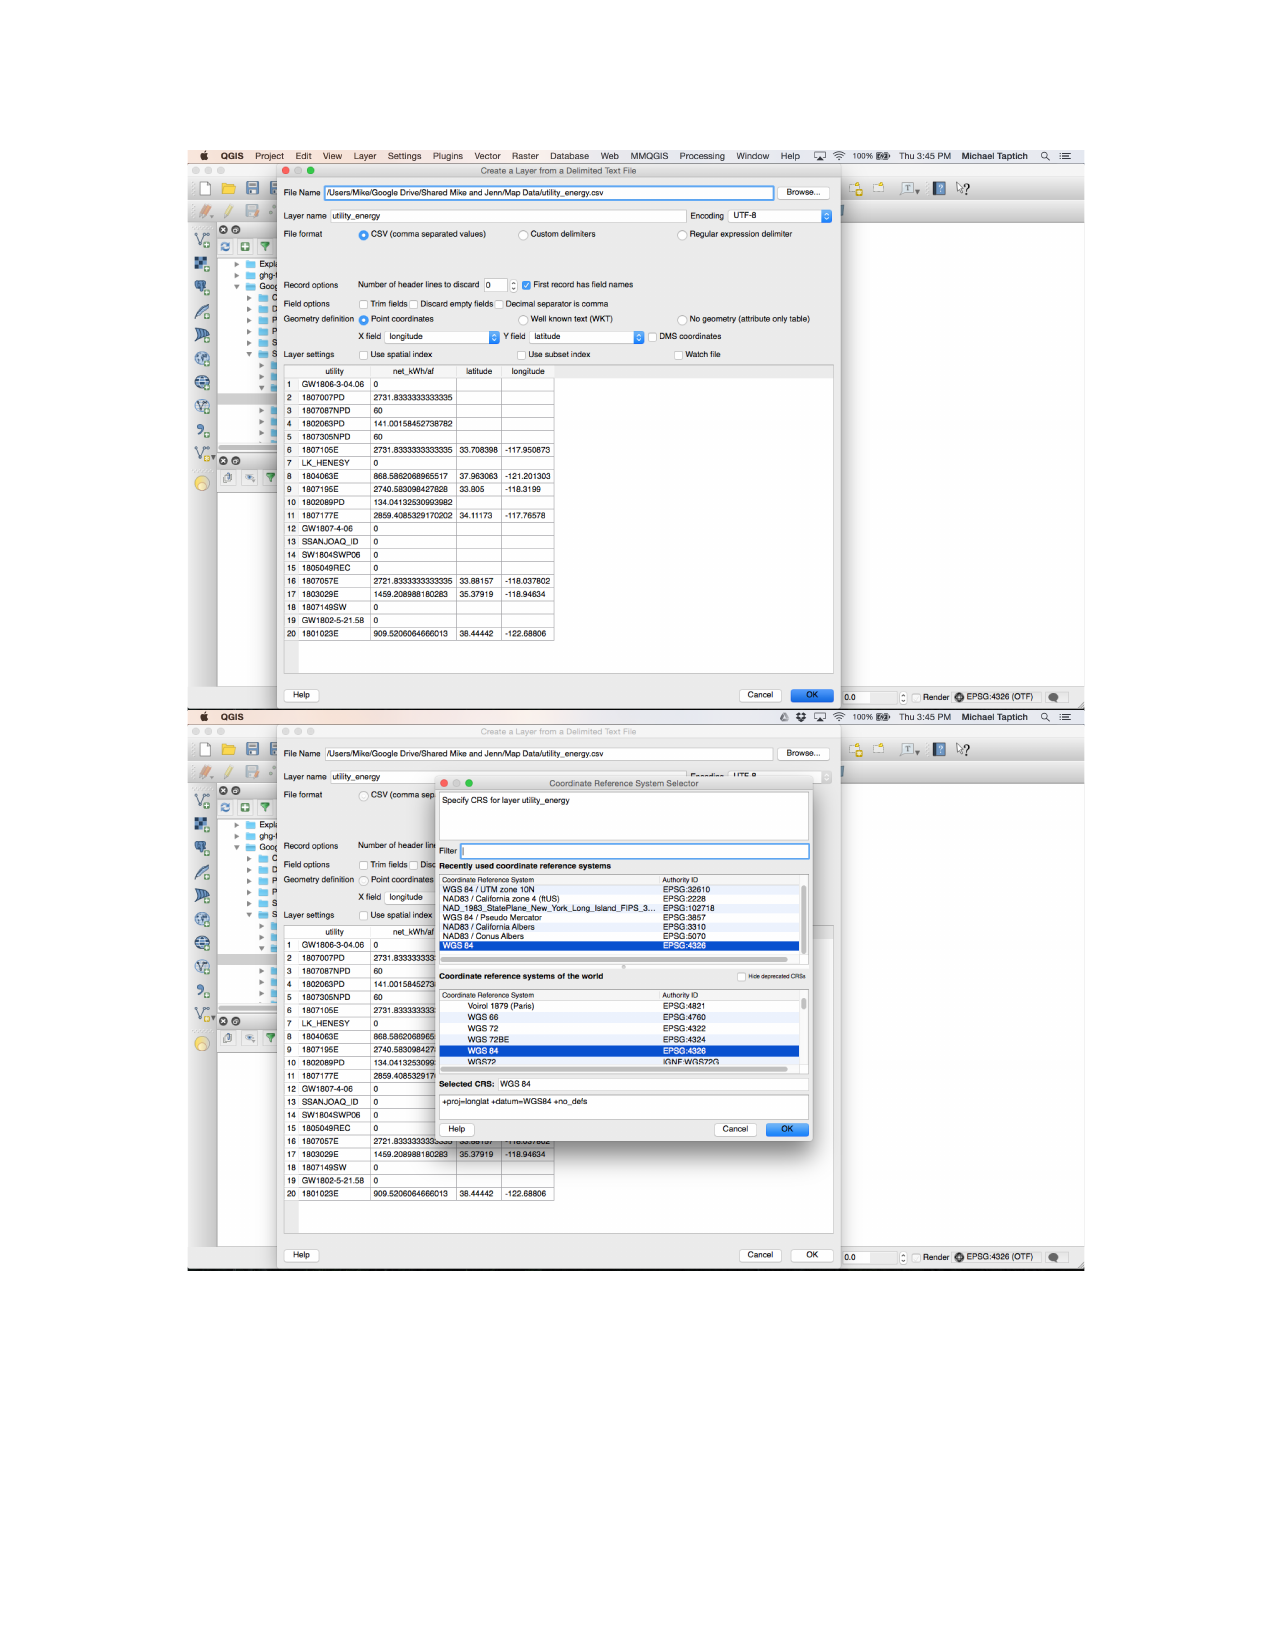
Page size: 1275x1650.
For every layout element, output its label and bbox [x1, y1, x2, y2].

picture [187, 150, 1085, 1271]
